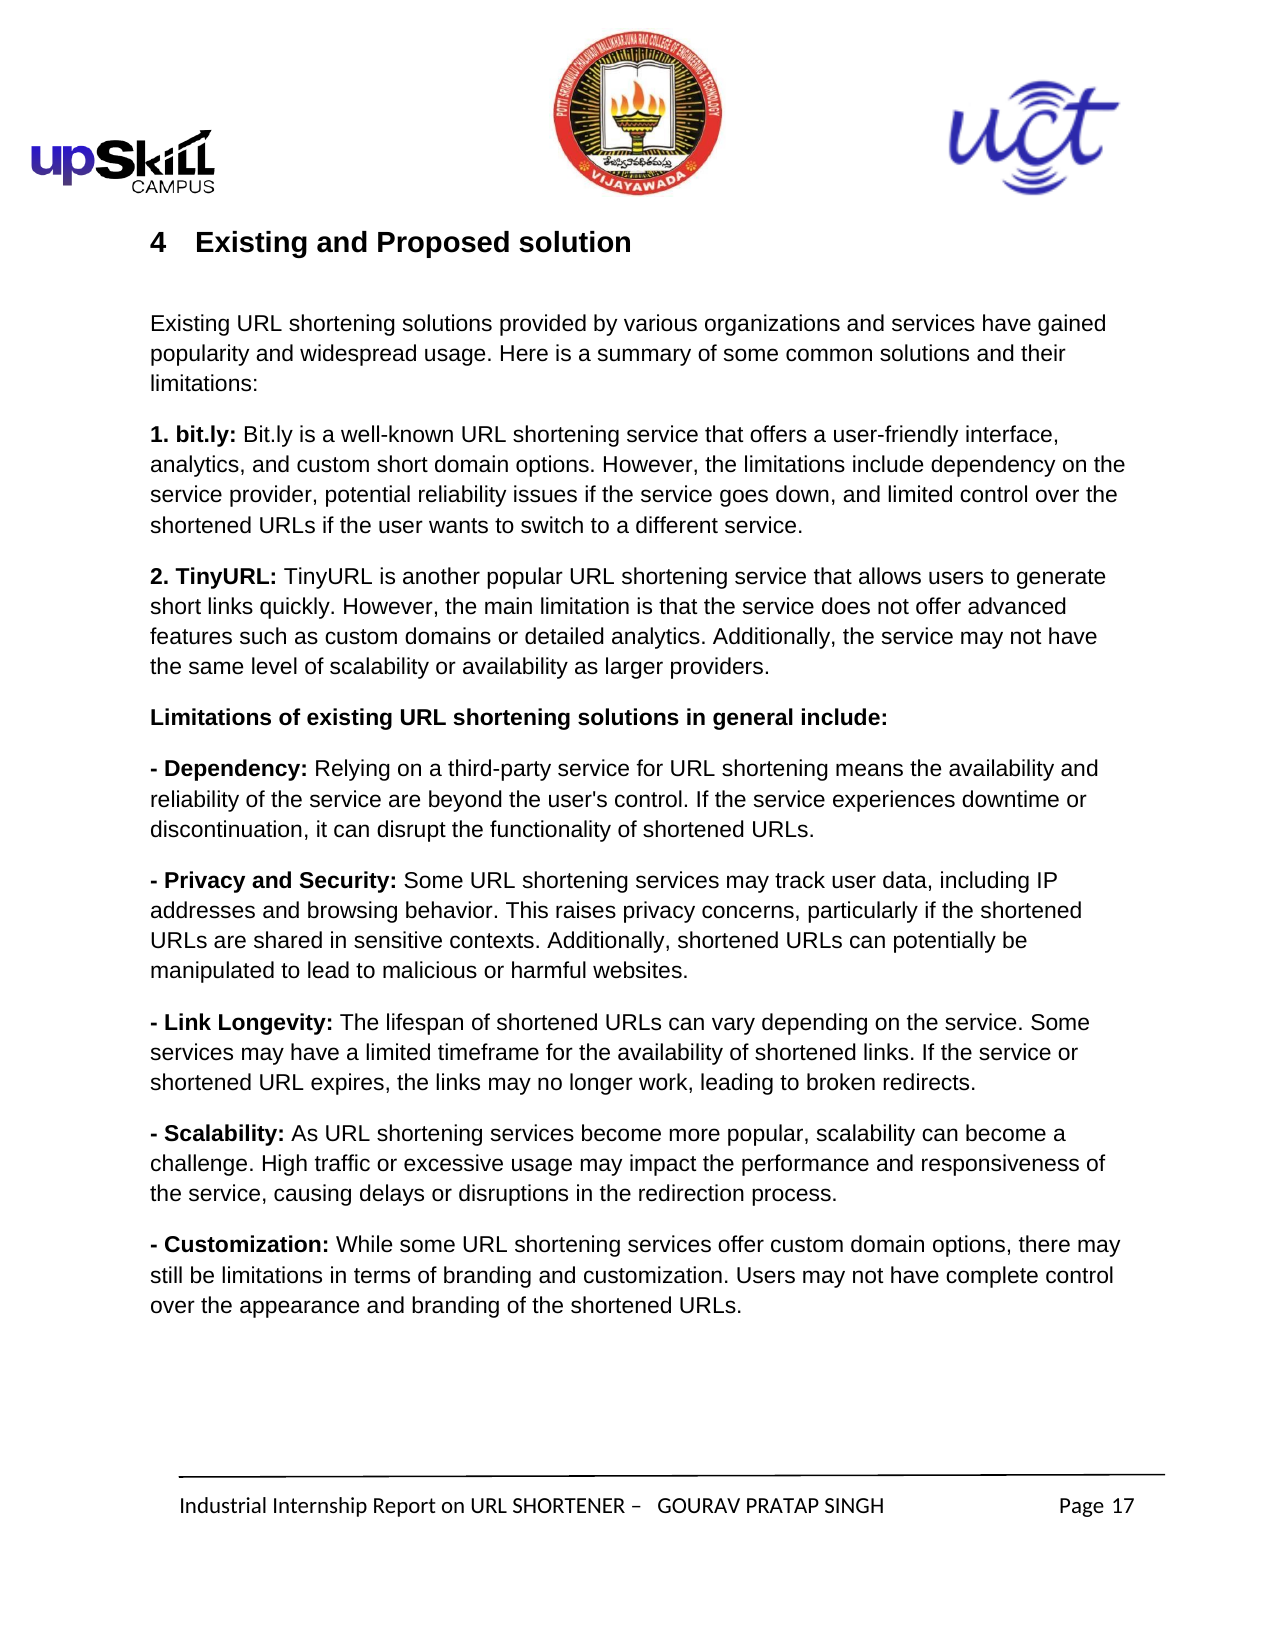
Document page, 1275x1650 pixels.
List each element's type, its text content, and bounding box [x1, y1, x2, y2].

text - Dependency: Relying on a third-party service for URL shortening means the availability and reliability of the service are beyond the user's control. If the service experiences downtime or discontinuation, it can disrupt the functionality of shortened URLs. [150, 755, 1134, 842]
text 1. bit.ly: Bit.ly is a well-known URL shortening service that offers a user-friendly interface, analytics, and custom short domain options. However, the limitations include dependency on the service provider, potential reliability issues if the service goes down, and limited control over the shortened URLs if the user wants to switch to a different service. [150, 421, 1134, 538]
text Existing URL shortening solutions provided by various organizations and services have gained popularity and widespread usage. Here is a summary of some common solutions and their limitations: [150, 309, 1134, 396]
picture [946, 71, 1125, 197]
text - Customization: While some URL shortening services offer custom domain options, there may still be limitations in terms of branding and customization. Users may not have complete control over the appearance and branding of the shortened URLs. [150, 1231, 1134, 1318]
text - Privacy and Security: Some URL shortening services may track user data, including IP addresses and browsing behavior. This raises privacy concerns, particularly if the shortened URLs are shared in sensitive contexts. Additionally, shortened URLs can potentially be manipulated to lead to malicious or harmful websites. [150, 867, 1134, 984]
text 2. TinyURL: TinyURL is another popular URL shortening service that allows users to generate short links quickly. However, the main limitation is that the service does not offer advanced features such as custom domains or detailed analytics. Additionally, the service may not have the same level of scalability or availability as larger providers. [150, 563, 1134, 679]
picture [0, 117, 246, 197]
text - Link Longevity: The lifespan of shortened URLs can vary depending on the service. Some services may have a limited timeframe for the availability of shortened links. If the service or shortened URL expires, the links may no longer work, leading to broken redirects. [150, 1008, 1134, 1095]
picture [549, 28, 726, 197]
subtitle Existing and Proposed solution [150, 225, 1134, 258]
text - Scalability: As URL shortening services become more popular, scalability can become a challenge. High traffic or excessive usage may impact the performance and responsiveness of the service, causing delays or disruptions in the redirection process. [150, 1120, 1134, 1207]
text Limitations of existing URL shortening solutions in general include: [150, 704, 1134, 731]
